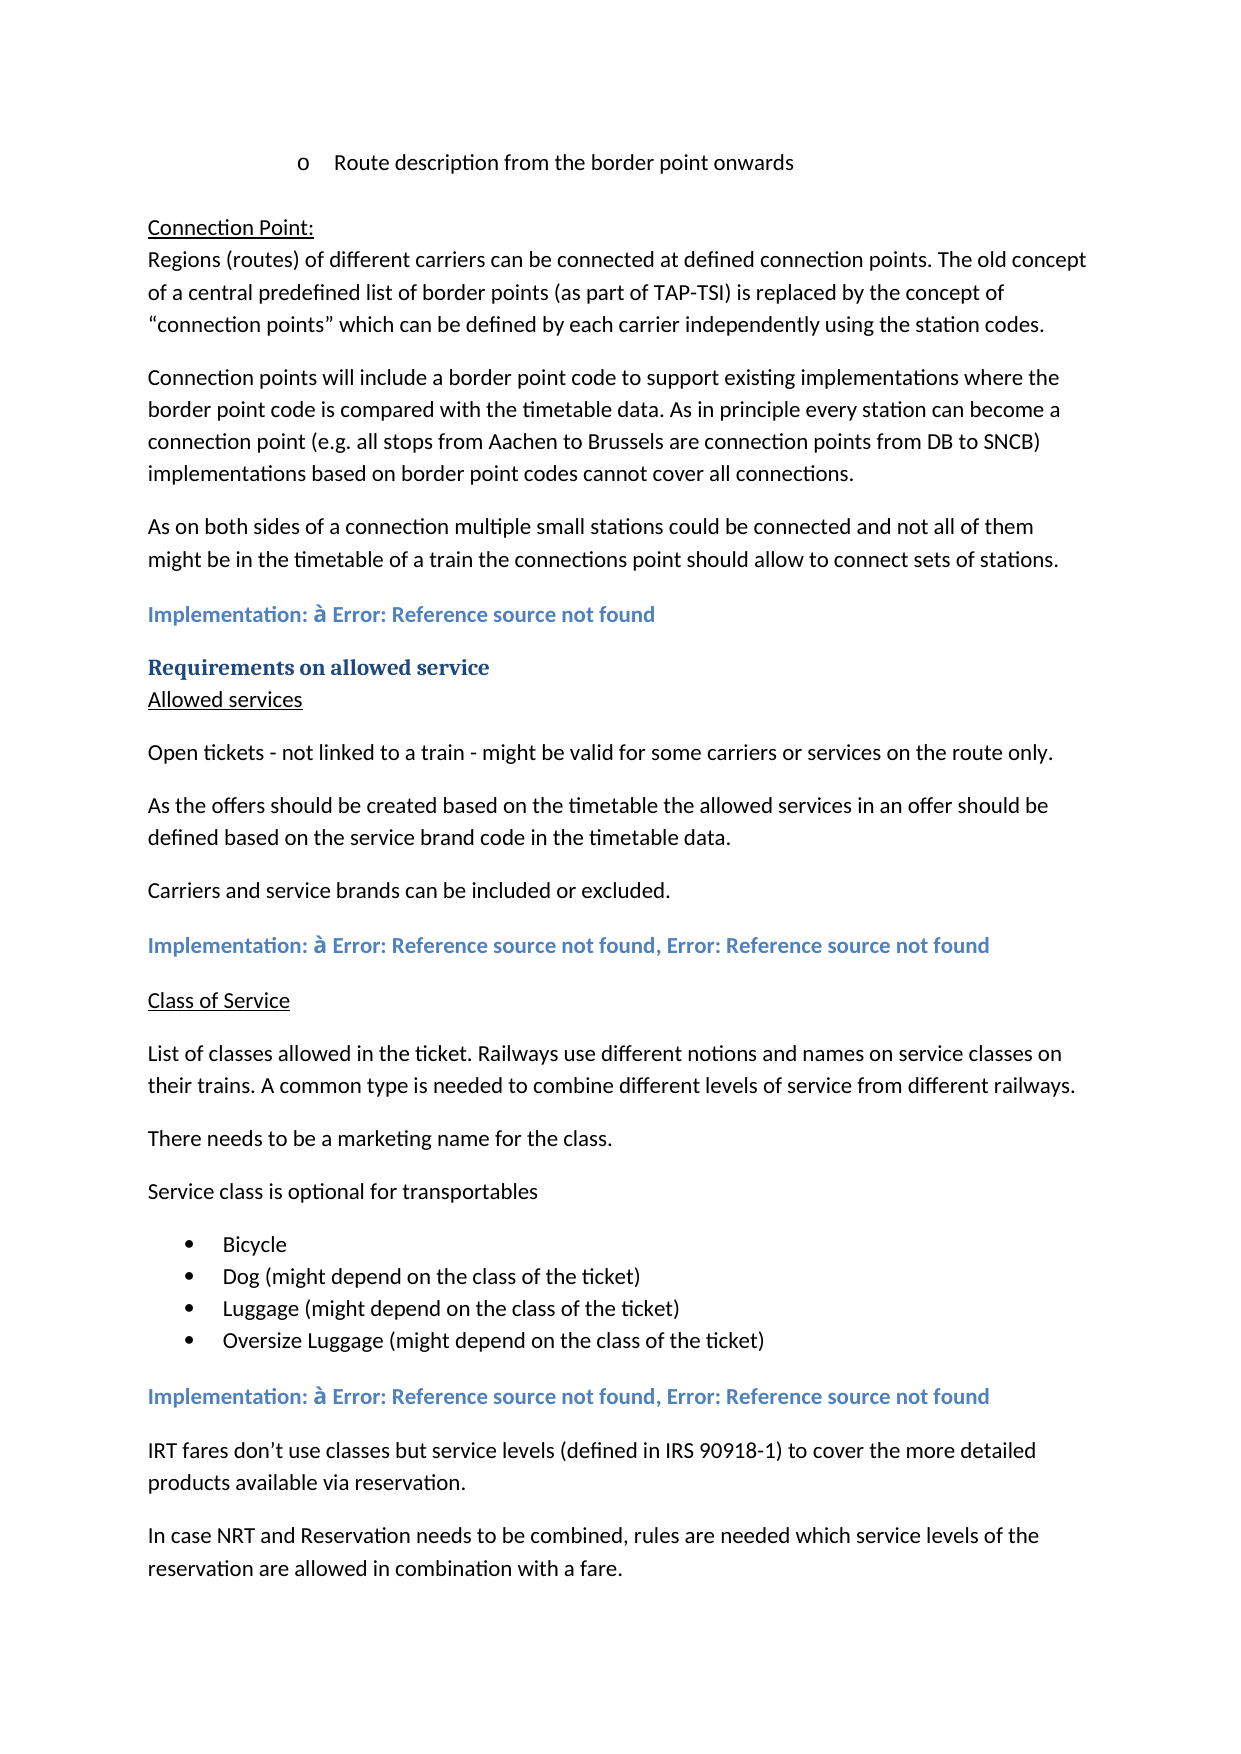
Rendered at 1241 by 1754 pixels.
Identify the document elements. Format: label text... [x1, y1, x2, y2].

text Service class is optional for transportables [148, 1177, 1093, 1205]
text There needs to be a marketing name for the class. [148, 1124, 1093, 1152]
text Class of Service [148, 986, 1093, 1014]
text IRT fares don’t use classes but service levels (defined in IRS 90918-1) to cover the more detailed products available via reservation. [148, 1436, 1093, 1497]
text Carriers and service brands can be included or excluded. [148, 876, 1093, 904]
text As on both sides of a connection multiple small stations could be connected and not all of them might be in the timetable of a train the connections point should allow to connect sets of stations. [148, 512, 1093, 573]
list Route description from the border point onwards [296, 148, 1093, 177]
list Bicycle [185, 1230, 1093, 1258]
subtitle Requirements on allowed service [148, 654, 1093, 681]
list Connection Point: [148, 213, 1093, 241]
text Connection points will include a border point code to support existing implementations where the border point code is compared with the timetable data. As in principle every station can become a connection point (e.g. all stops from Aachen to Brussels are connection points from DB to SNCB) implementations based on border point codes cannot cover all connections. [148, 363, 1093, 487]
list Luggage (might depend on the class of the ticket) [185, 1294, 1093, 1322]
text Allowed services [148, 685, 1093, 713]
text As the offers should be created based on the timetable the allowed services in an offer should be defined based on the service brand code in the timetable data. [148, 791, 1093, 851]
list Regions (routes) of different carriers can be connected at defined connection points. The old concept of a central predefined list of border points (as part of TAP-TSI) is replaced by the concept of “connection points” which can be defined by each carrier independently using the station codes. [148, 246, 1093, 338]
text List of classes allowed in the ticket. Railways use different notions and names on service classes on their trains. A common type is needed to combine different levels of service from different railways. [148, 1039, 1093, 1099]
list Oversize Luggage (might depend on the class of the ticket) [185, 1327, 1093, 1354]
list Dog (might depend on the class of the ticket) [185, 1262, 1093, 1290]
text In case NRT and Reservation needs to be combined, rules are needed which service levels of the reservation are allowed in combination with a fare. [148, 1522, 1093, 1582]
text Open tickets - not linked to a train - might be valid for some carriers or services on the route only. [148, 738, 1093, 766]
